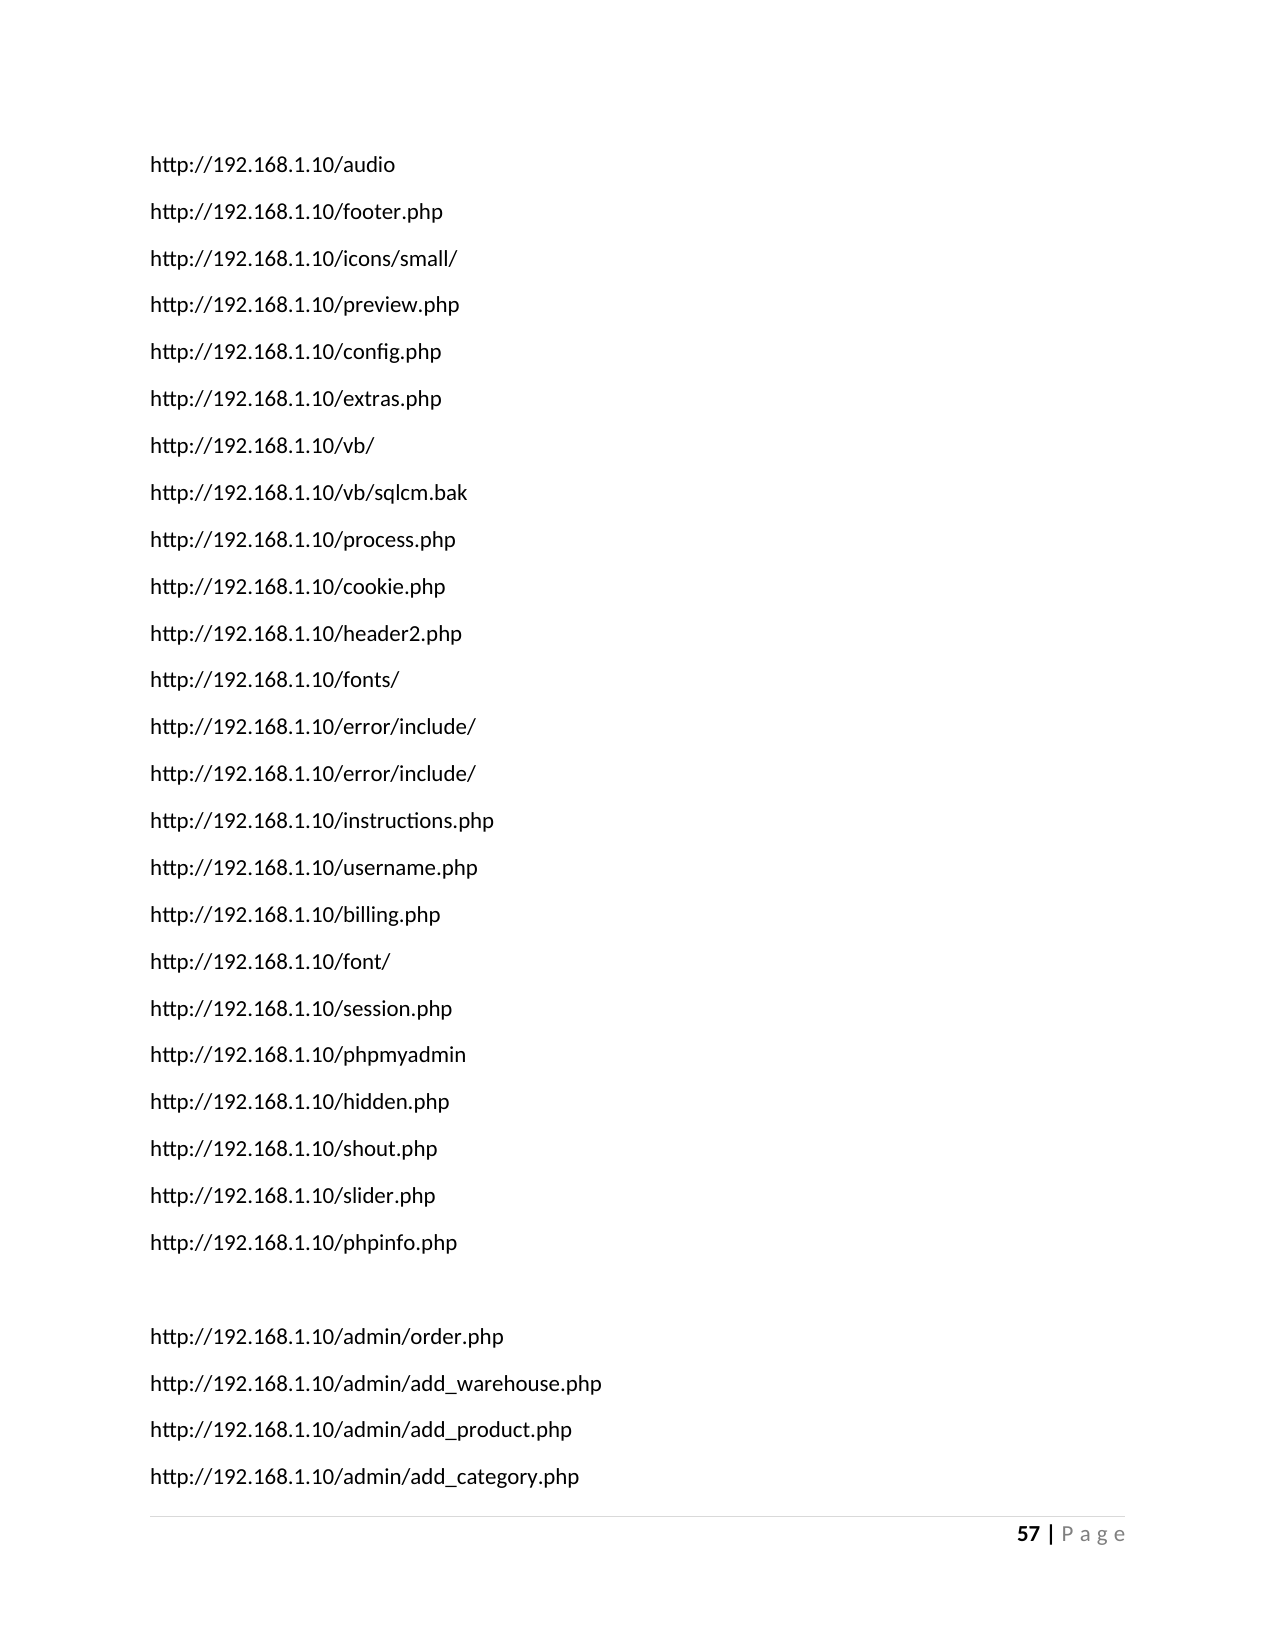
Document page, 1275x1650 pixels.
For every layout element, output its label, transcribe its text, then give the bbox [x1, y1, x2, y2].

text http://192.168.1.10/admin/order.php [150, 1322, 1125, 1350]
text http://192.168.1.10/session.php [150, 994, 1125, 1022]
text http://192.168.1.10/error/include/ [150, 712, 1125, 741]
text http://192.168.1.10/config.php [150, 337, 1125, 366]
text http://192.168.1.10/admin/add_category.php [150, 1462, 1125, 1491]
text http://192.168.1.10/header2.php [150, 619, 1125, 647]
text http://192.168.1.10/vb/ [150, 431, 1125, 459]
text http://192.168.1.10/admin/add_product.php [150, 1416, 1125, 1444]
text http://192.168.1.10/error/include/ [150, 759, 1125, 787]
text http://192.168.1.10/audio [150, 150, 1125, 178]
text http://192.168.1.10/icons/small/ [150, 244, 1125, 272]
text http://192.168.1.10/phpmyadmin [150, 1041, 1125, 1069]
text http://192.168.1.10/slider.php [150, 1181, 1125, 1209]
text http://192.168.1.10/extras.php [150, 384, 1125, 412]
text http://192.168.1.10/shout.php [150, 1134, 1125, 1162]
text http://192.168.1.10/vb/sqlcm.bak [150, 478, 1125, 506]
text http://192.168.1.10/font/ [150, 947, 1125, 975]
text http://192.168.1.10/preview.php [150, 291, 1125, 319]
text http://192.168.1.10/instructions.php [150, 806, 1125, 834]
text http://192.168.1.10/footer.php [150, 197, 1125, 225]
text http://192.168.1.10/admin/add_warehouse.php [150, 1369, 1125, 1397]
text http://192.168.1.10/hidden.php [150, 1087, 1125, 1116]
text http://192.168.1.10/process.php [150, 525, 1125, 553]
text http://192.168.1.10/cookie.php [150, 572, 1125, 600]
text http://192.168.1.10/billing.php [150, 900, 1125, 928]
text http://192.168.1.10/username.php [150, 853, 1125, 881]
text http://192.168.1.10/phpinfo.php [150, 1228, 1125, 1256]
text http://192.168.1.10/fonts/ [150, 666, 1125, 694]
